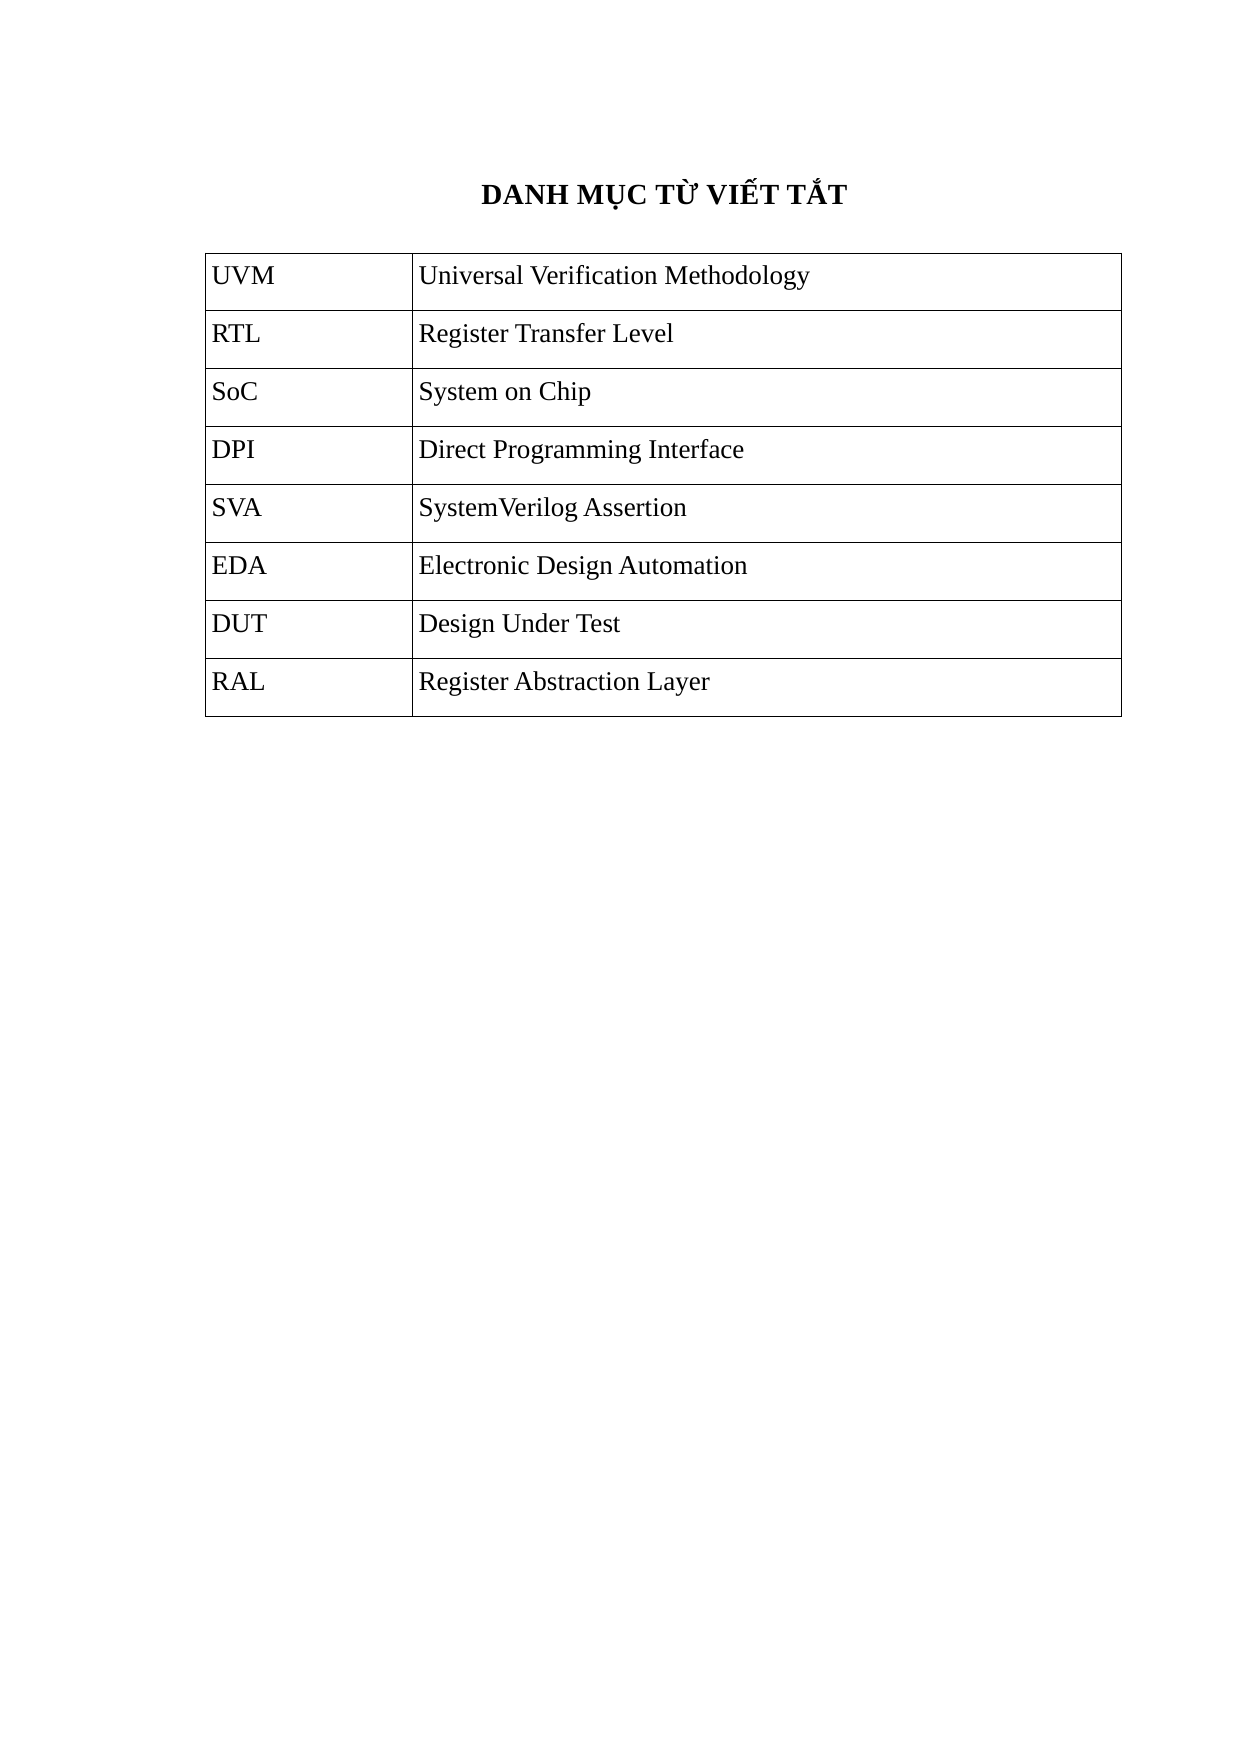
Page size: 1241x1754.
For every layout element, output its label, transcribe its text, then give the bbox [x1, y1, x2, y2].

table_cell EDA [206, 543, 412, 600]
table_cell Design Under Test [413, 601, 1121, 658]
table_cell Register Transfer Level [413, 311, 1121, 368]
table_header UVM [206, 254, 412, 310]
table_header Universal Verification Methodology [413, 254, 1121, 310]
table_cell RTL [206, 311, 412, 368]
table_cell Register Abstraction Layer [413, 659, 1121, 716]
table_cell SystemVerilog Assertion [413, 485, 1121, 542]
title DANH MỤC TỪ VIẾT TẮT [207, 177, 1122, 211]
table_cell RAL [206, 659, 412, 716]
table_cell Electronic Design Automation [413, 543, 1121, 600]
table_cell Direct Programming Interface [413, 427, 1121, 484]
table_cell DUT [206, 601, 412, 658]
table_cell System on Chip [413, 369, 1121, 426]
table_cell DPI [206, 427, 412, 484]
table_cell SVA [206, 485, 412, 542]
table_cell SoC [206, 369, 412, 426]
